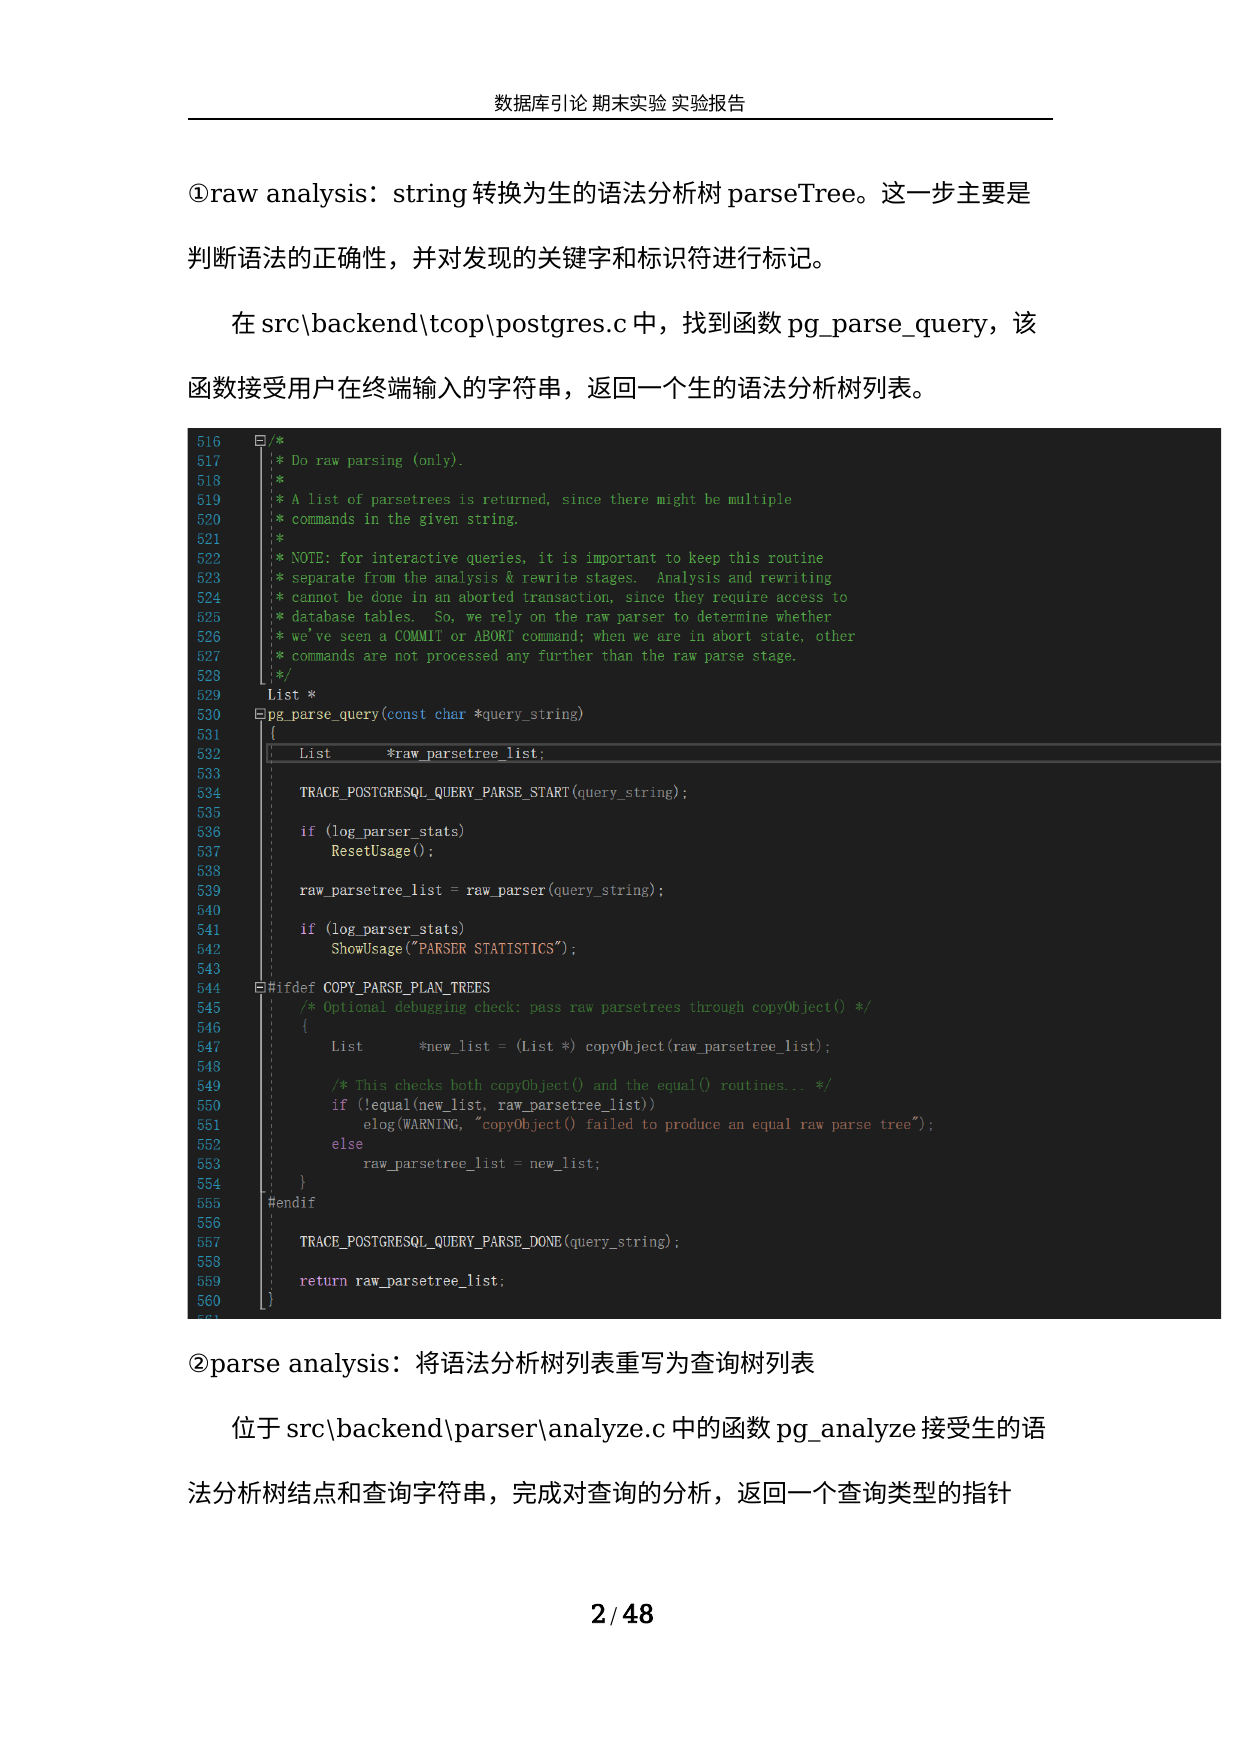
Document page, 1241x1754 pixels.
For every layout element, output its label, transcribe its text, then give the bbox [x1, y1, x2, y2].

text 在src\backend\tcop\postgres.c中，找到函数pg_parse_query，该函数接受用户在终端输入的字符串，返回一个生的语法分析树列表。 [187, 289, 1053, 419]
picture [187, 428, 1222, 1319]
text ①raw analysis：string转换为生的语法分析树parseTree。这一步主要是判断语法的正确性，并对发现的关键字和标识符进行标记。 [187, 159, 1053, 289]
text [187, 1394, 1053, 1524]
text ②parse analysis：将语法分析树列表重写为查询树列表 [187, 1329, 1053, 1394]
